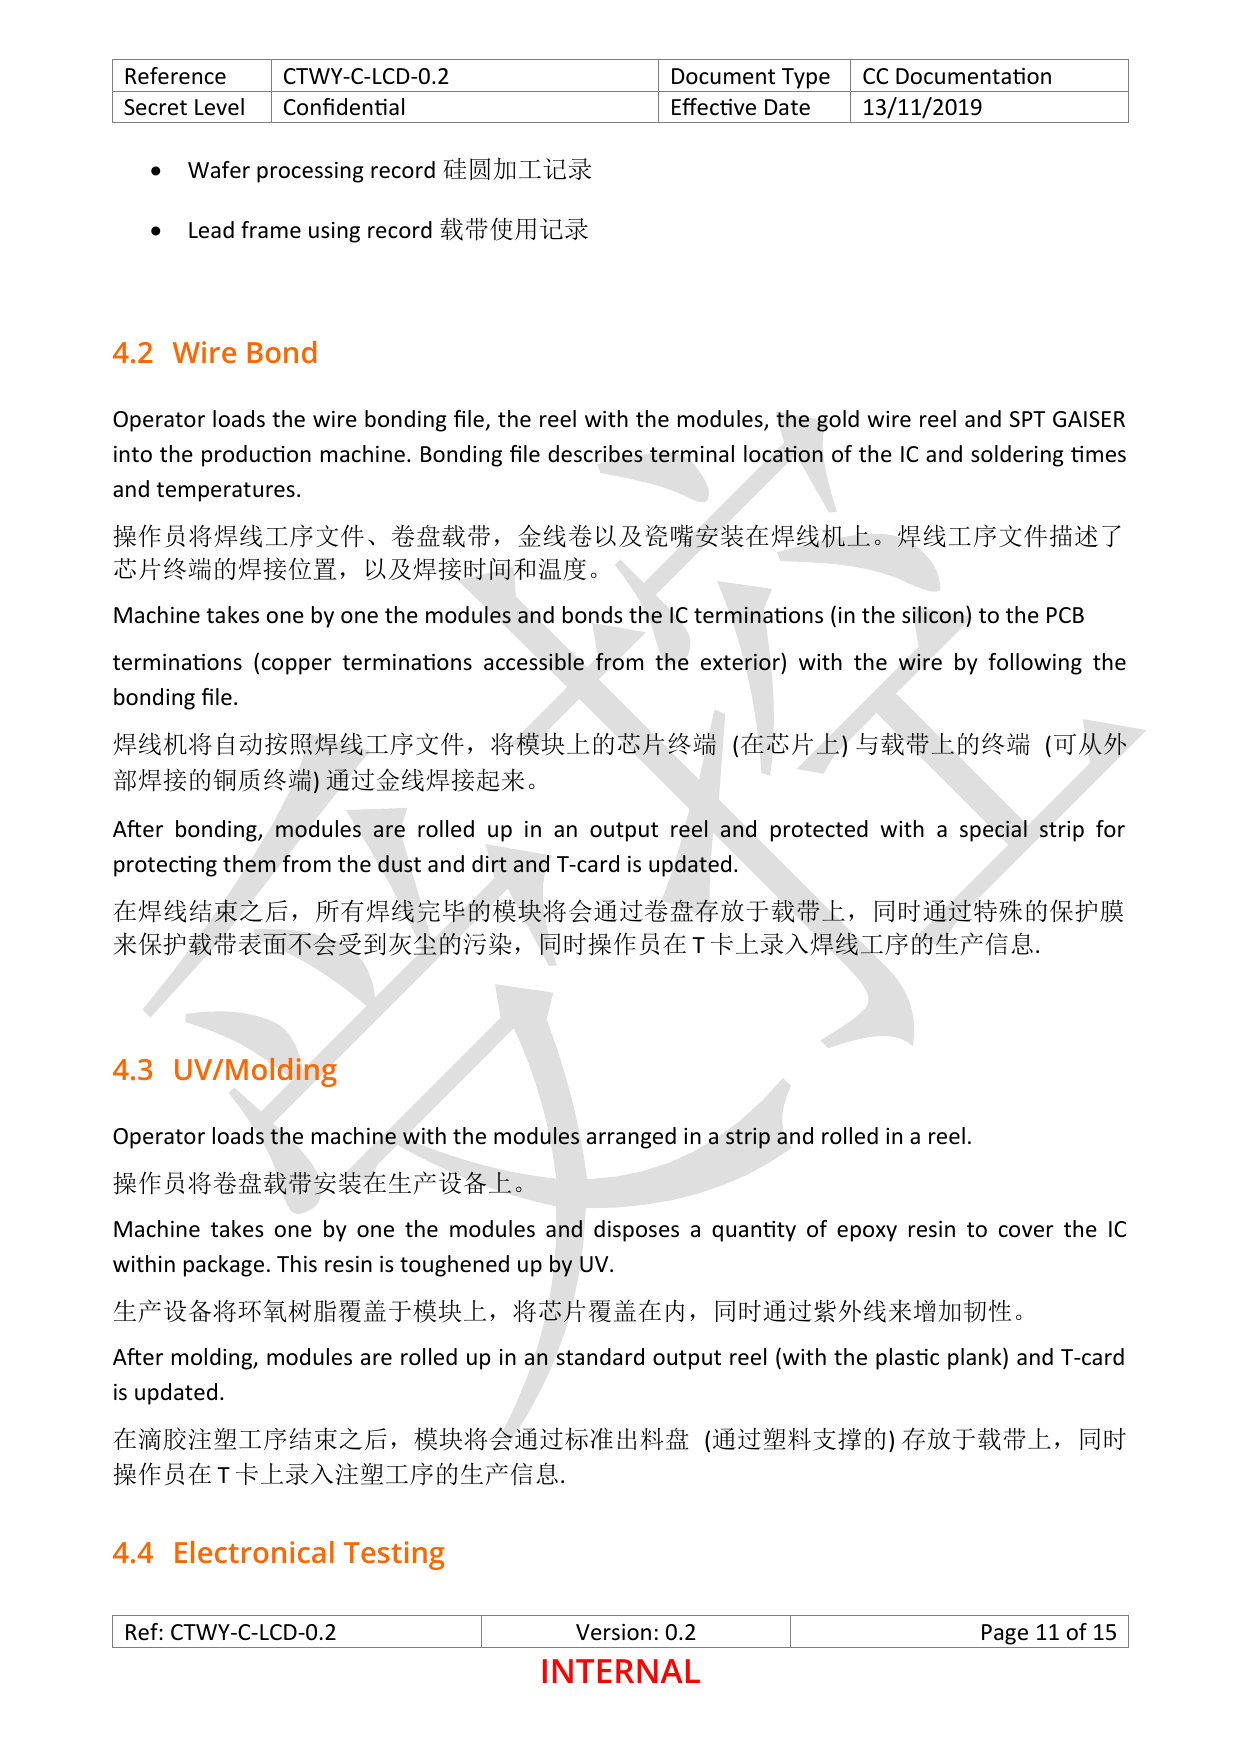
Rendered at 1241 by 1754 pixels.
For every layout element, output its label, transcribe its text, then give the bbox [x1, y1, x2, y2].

title Wire Bond [112, 333, 1128, 372]
text 操作员将卷盘载带安装在生产设备上。 [112, 1168, 1128, 1196]
text 在滴胶注塑工序结束之后，模块将会通过标准出料盘 (通过塑料支撑的) 存放于载带上，同时操作员在T卡上录入注塑工序的生产信息. [112, 1423, 1128, 1490]
list Lead frame using record 载带使用记录 [150, 213, 1128, 244]
text terminations (copper terminations accessible from the exterior) with the wire by following the bonding file. [112, 646, 1128, 712]
text 在焊线结束之后，所有焊线完毕的模块将会通过卷盘存放于载带上，同时通过特殊的保护膜来保护载带表面不会受到灰尘的污染，同时操作员在T卡上录入焊线工序的生产信息. [112, 896, 1128, 960]
text Operator loads the wire bonding file, the reel with the modules, the gold wire reel and SPT GAISER into the production machine. Bonding file describes terminal location of the IC and soldering times and temperatures. [112, 403, 1128, 504]
text Machine takes one by one the modules and bonds the IC terminations (in the silicon) to the PCB [112, 599, 1128, 629]
text 操作员将焊线工序文件、卷盘载带，金线卷以及瓷嘴安装在焊线机上。焊线工序文件描述了芯片终端的焊接位置，以及焊接时间和温度。 [112, 521, 1128, 582]
text 焊线机将自动按照焊线工序文件，将模块上的芯片终端 (在芯片上) 与载带上的终端 (可从外部焊接的铜质终端) 通过金线焊接起来。 [112, 729, 1128, 796]
text Operator loads the machine with the modules arranged in a strip and rolled in a reel. [112, 1120, 1128, 1151]
list Wafer processing record 硅圆加工记录 [150, 154, 1128, 185]
title UV/Molding [112, 1049, 1128, 1089]
text 生产设备将环氧树脂覆盖于模块上，将芯片覆盖在内，同时通过紫外线来增加韧性。 [112, 1295, 1128, 1324]
text After bonding, modules are rolled up in an output reel and protected with a special strip for protecting them from the dust and dirt and T-card is updated. [112, 813, 1128, 878]
title Electronical Testing [112, 1532, 1128, 1572]
text Machine takes one by one the modules and disposes a quantity of epoxy resin to cover the IC within package. This resin is toughened up by UV. [112, 1213, 1128, 1278]
text After molding, modules are rolled up in an standard output reel (with the plastic plank) and T-card is updated. [112, 1341, 1128, 1406]
